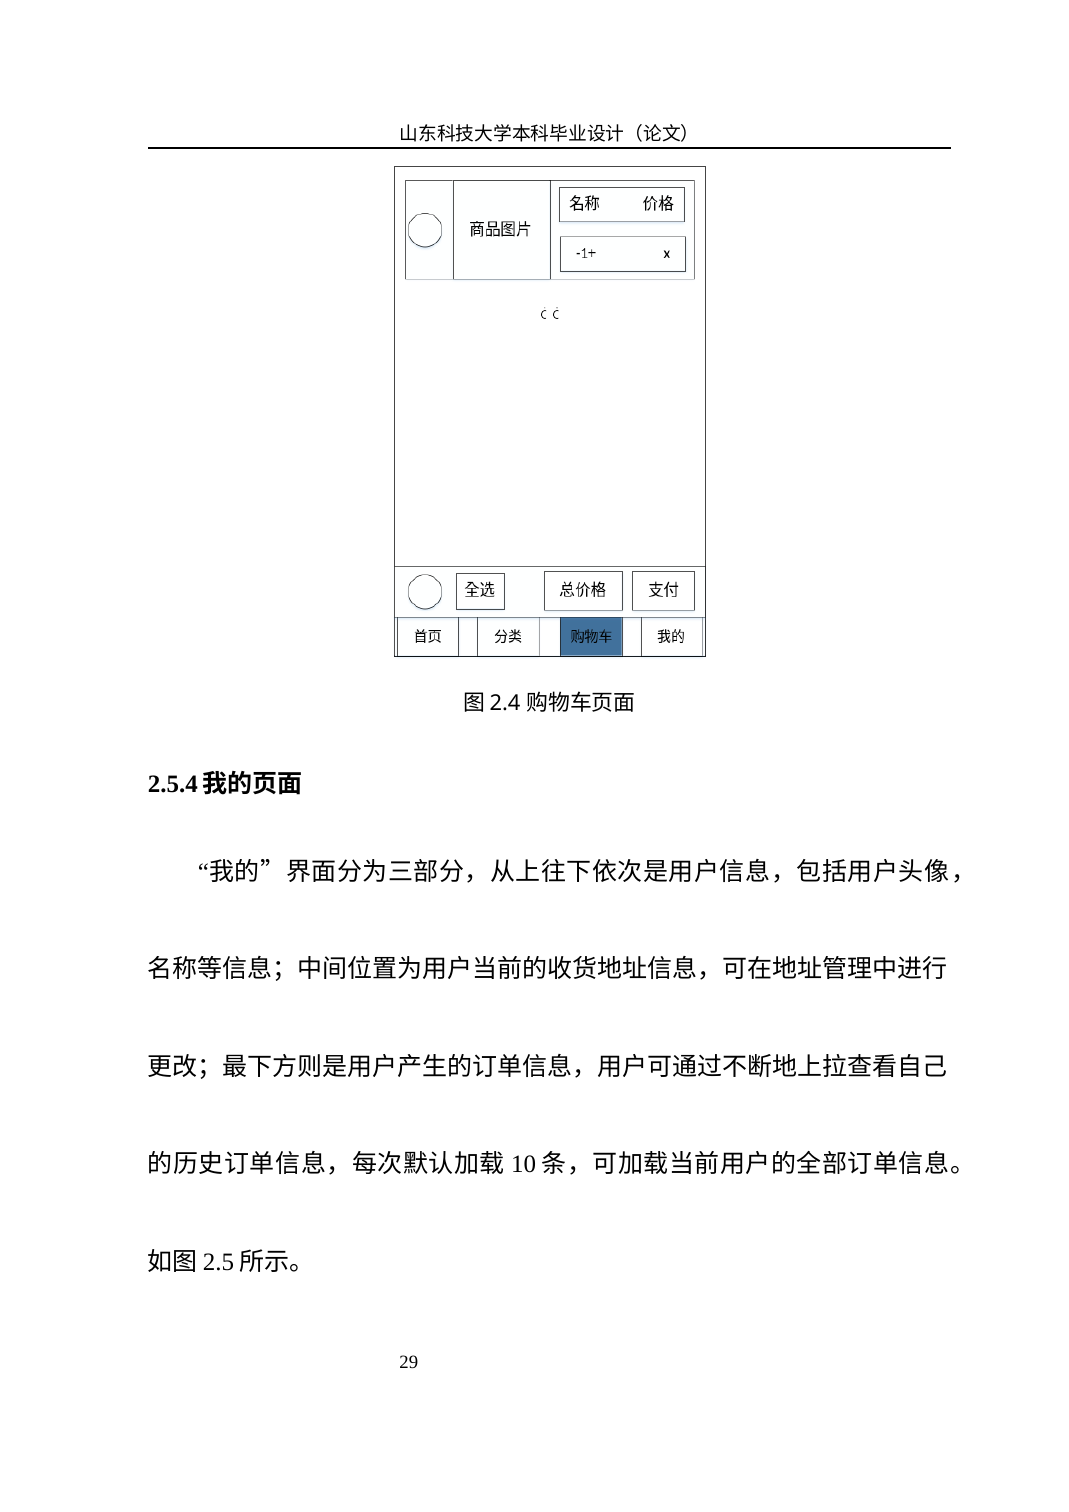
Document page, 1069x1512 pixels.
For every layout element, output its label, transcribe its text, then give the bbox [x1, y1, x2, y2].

text 图2.4 购物车页面 [148, 685, 951, 717]
text 2.5.4我的页面 [148, 749, 951, 814]
text “我的”界面分为三部分，从上往下依次是用户信息，包括用户头像，名称等信息；中间位置为用户当前的收货地址信息，可在地址管理中进行更改；最下方则是用户产生的订单信息，用户可通过不断地上拉查看自己的历史订单信息，每次默认加载10条，可加载当前用户的全部订单信息。如图2.5所示。 [148, 837, 951, 1292]
